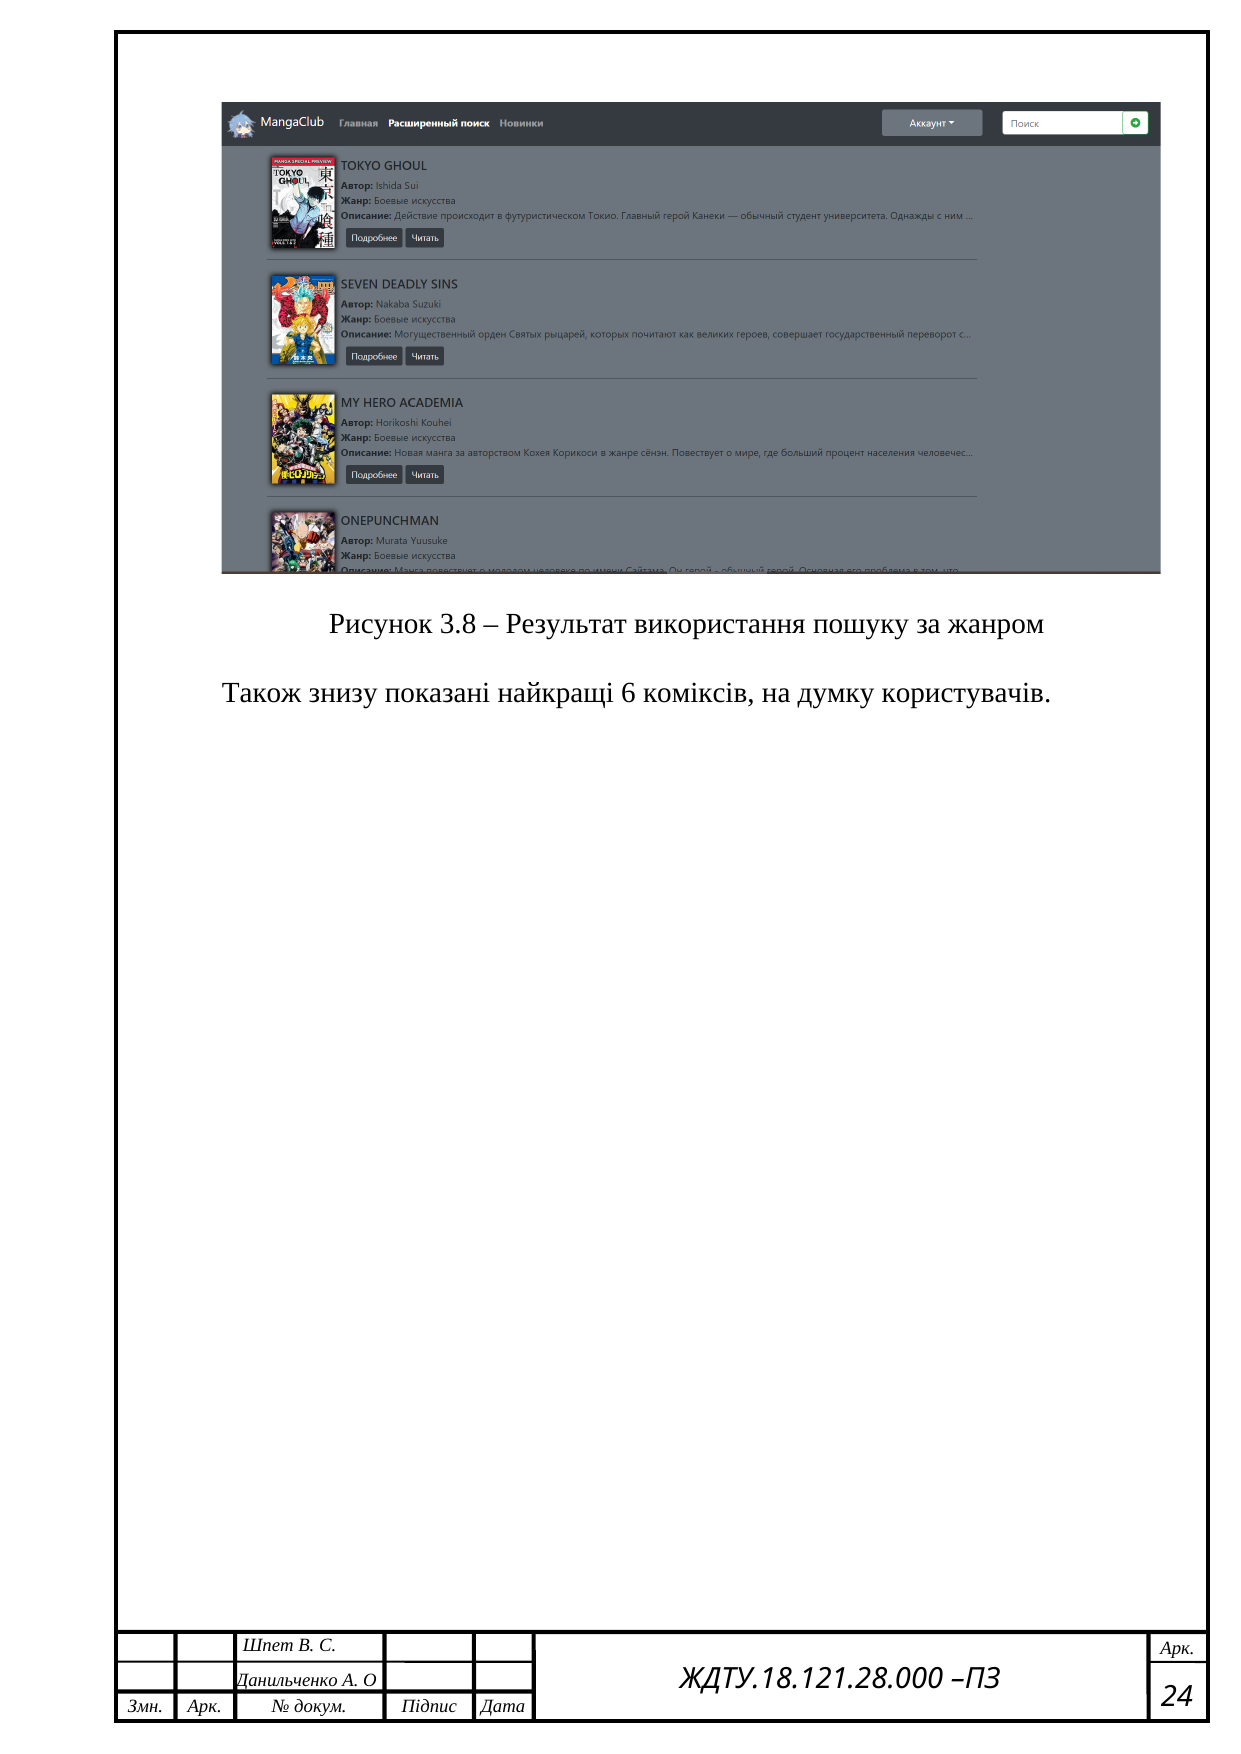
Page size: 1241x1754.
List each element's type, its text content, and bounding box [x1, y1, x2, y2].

text Рисунок 3.8 – Результат використання пошуку за жанром [148, 606, 1152, 640]
picture [221, 102, 1161, 574]
text Також знизу показані найкращі 6 коміксів, на думку користувачів. [148, 676, 1152, 709]
